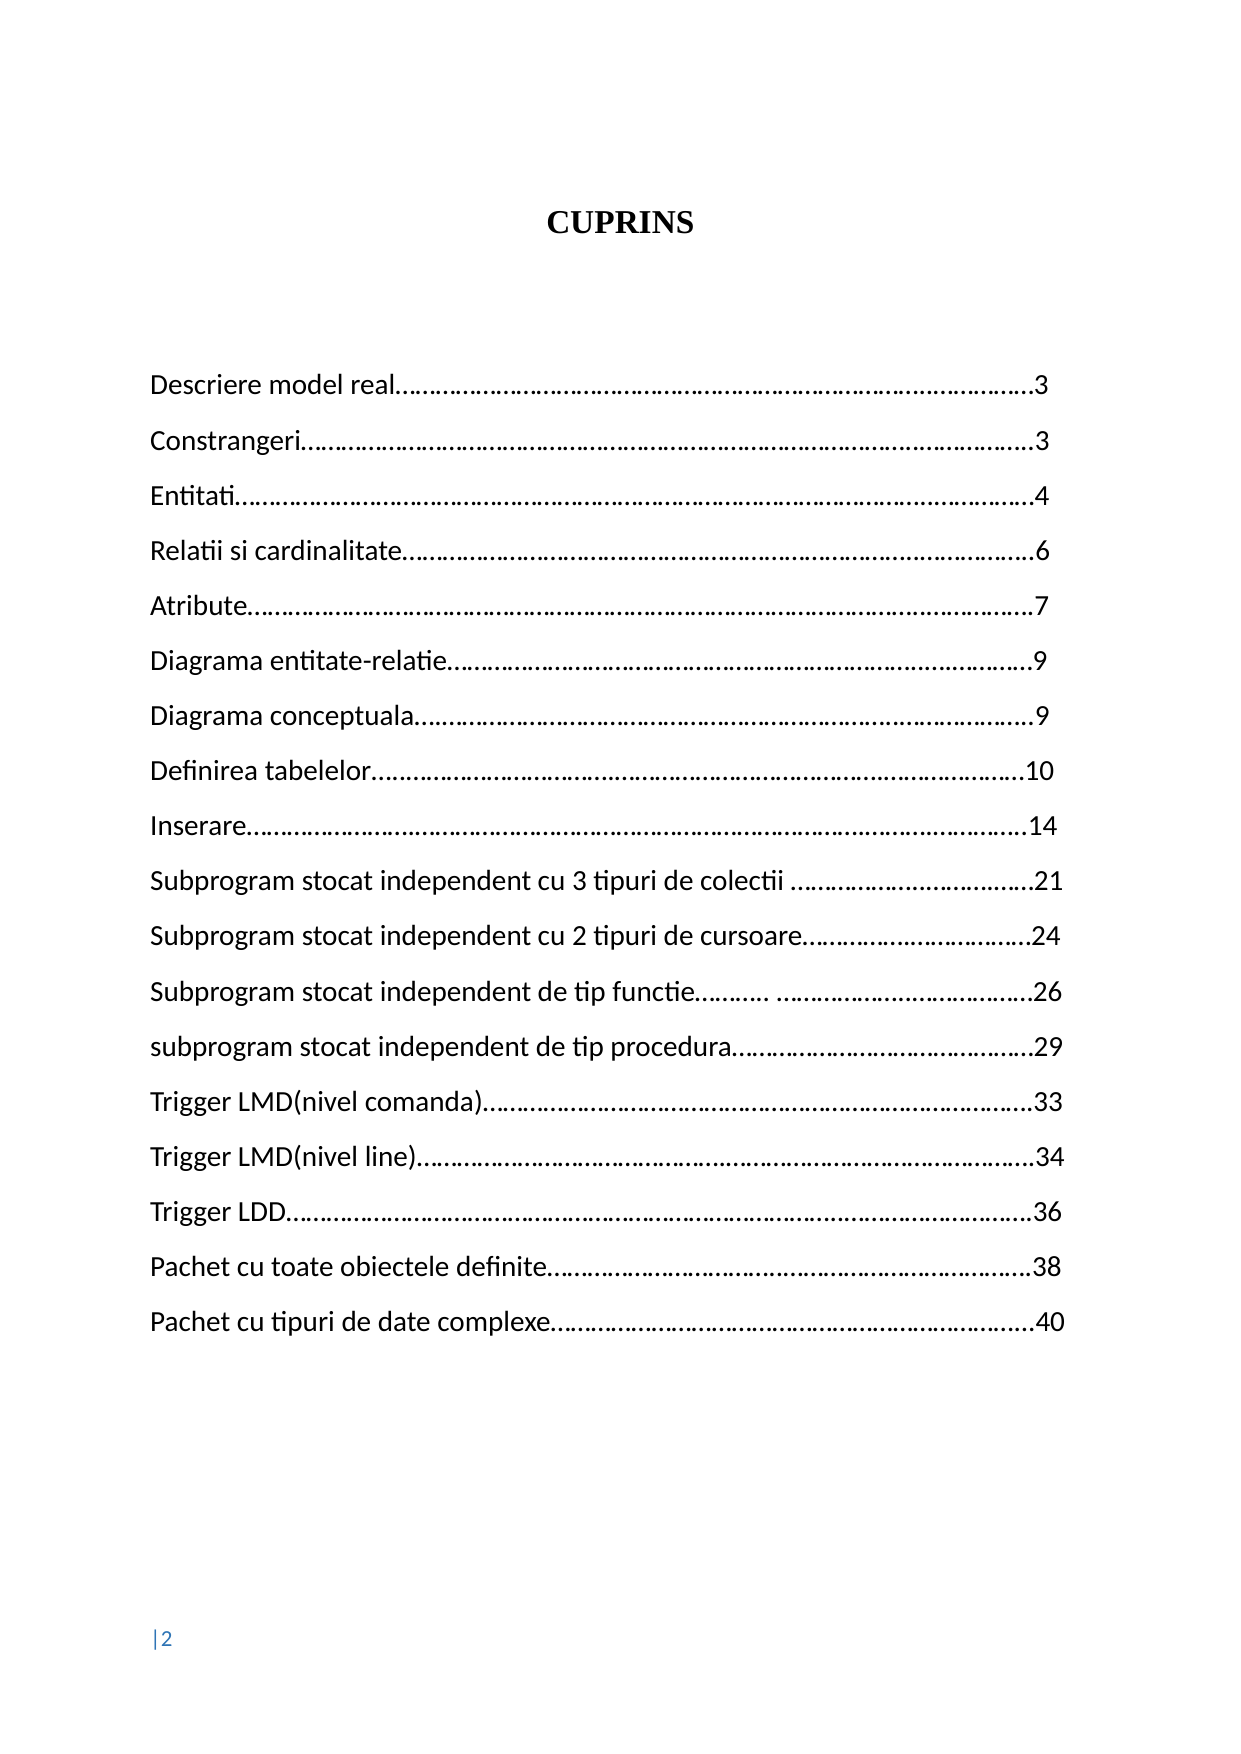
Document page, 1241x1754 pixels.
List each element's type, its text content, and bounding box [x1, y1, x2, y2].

text Definirea tabelelor…..………………………….………………………………….…………………10 [150, 752, 1090, 788]
text Diagrama conceptuala….…………………………………………………………..………………..9 [150, 697, 1090, 733]
text Subprogram stocat independent cu 2 tipuri de cursoare…………….………………24 [150, 917, 1090, 953]
text Constrangeri………………………………………………………………………………..……………..3 [150, 422, 1090, 457]
text Pachet cu toate obiectele definite……………………………..……………………………….38 [150, 1248, 1090, 1284]
text Entitati…………………………………………………………………………………………..……………4 [150, 477, 1090, 512]
text Trigger LDD………………………………………………………………………..……………………….36 [150, 1193, 1090, 1229]
text Subprogram stocat independent cu 3 tipuri de colectii ………………..……….……21 [150, 862, 1090, 898]
text Pachet cu tipuri de date complexe……………………………………………………………...40 [150, 1303, 1090, 1339]
text Diagrama entitate-relatie……………………………………………………………..….…………9 [150, 642, 1090, 678]
text subprogram stocat independent de tip procedura………………………………………29 [150, 1028, 1090, 1063]
text Trigger LMD(nivel comanda)……………………………………………………………………….33 [150, 1083, 1090, 1118]
text Atribute………………………………………………………………………………………..…………….7 [150, 587, 1090, 622]
text Trigger LMD(nivel line)……………………………………….……………………………………….34 [150, 1138, 1090, 1173]
text Subprogram stocat independent de tip functie……….. ………………..………………26 [150, 973, 1090, 1008]
text CUPRINS [150, 203, 1090, 241]
text Inserare…………………….………………………………………………………….……….…………..14 [150, 807, 1090, 843]
text Descriere model real……………………………………………………………………..……………3 [150, 366, 1090, 402]
text Relatii si cardinalitate…………………………………………………………………..……………..6 [150, 532, 1090, 567]
